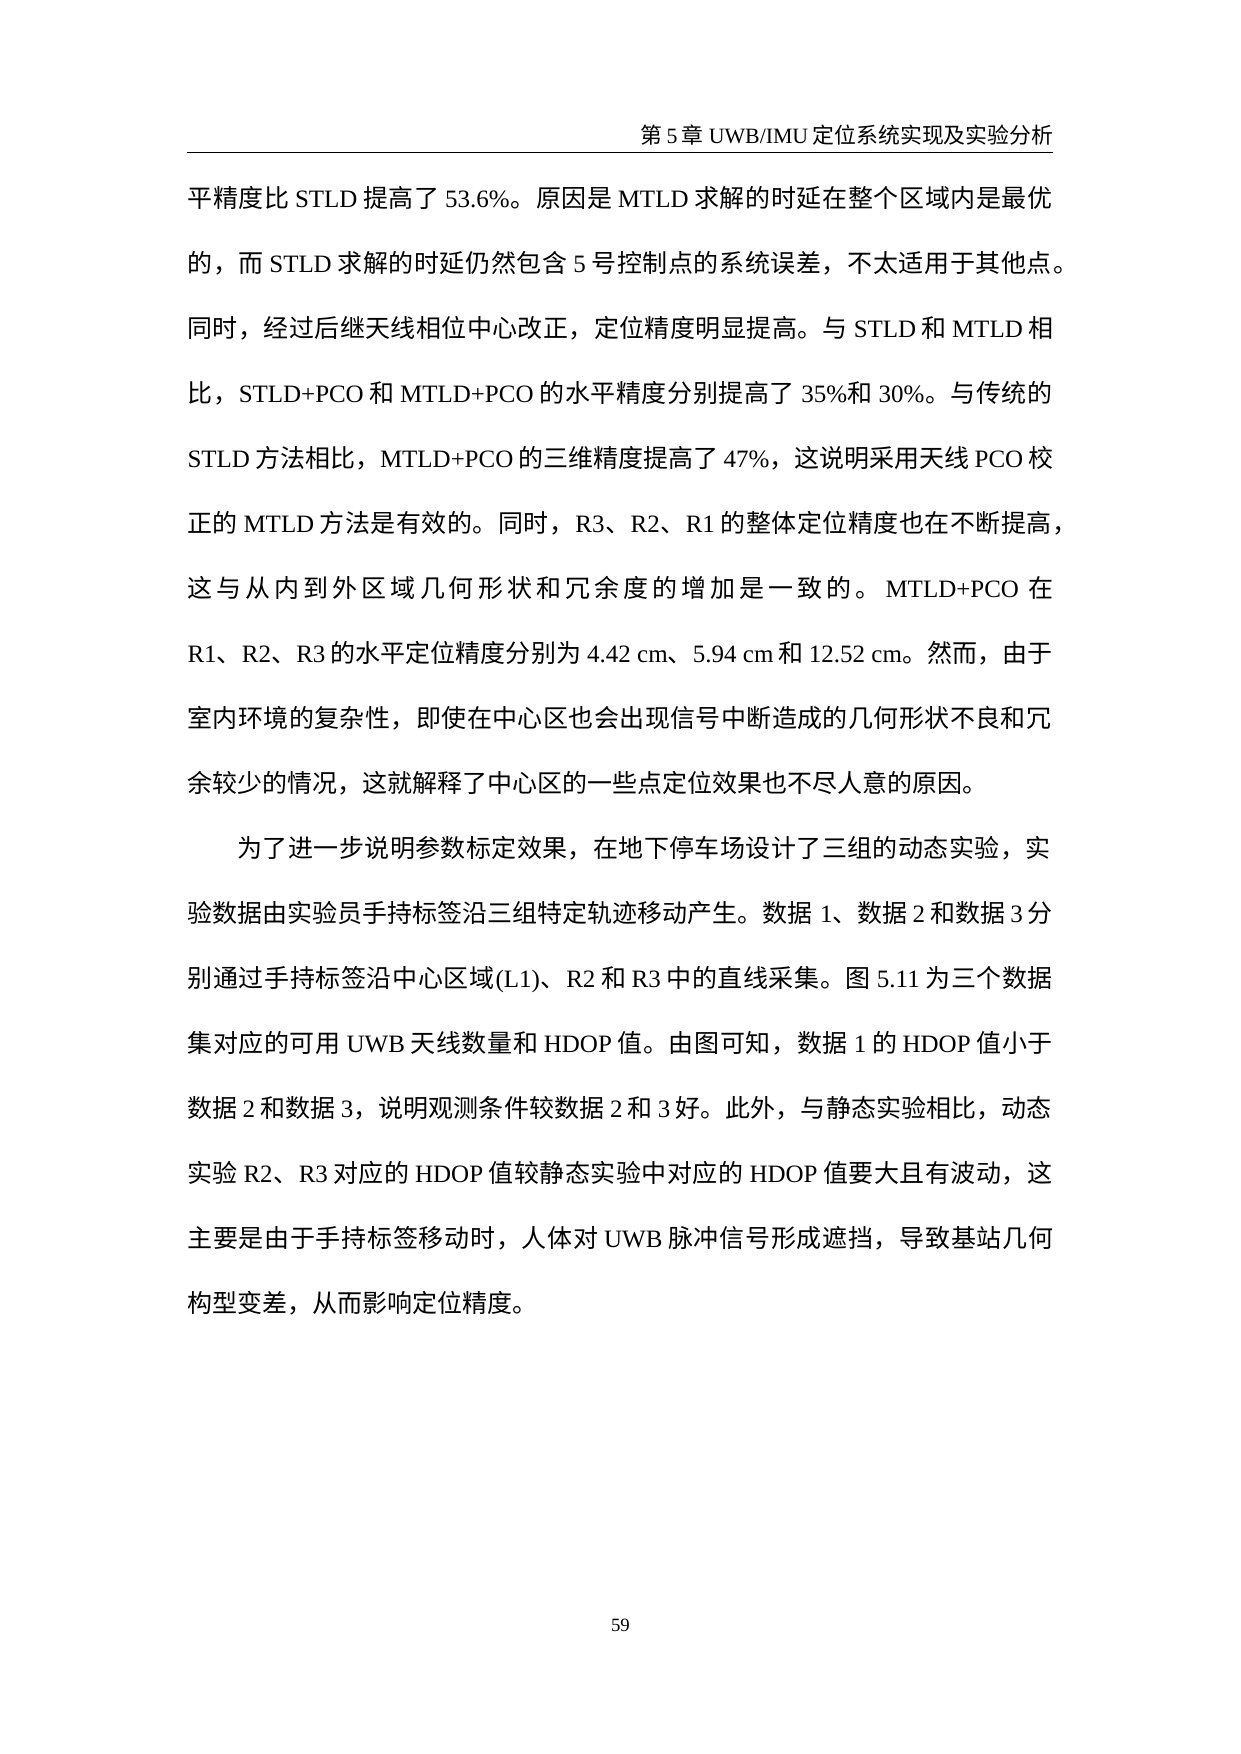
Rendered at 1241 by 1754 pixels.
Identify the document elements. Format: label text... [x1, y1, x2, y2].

text 为了进一步说明参数标定效果，在地下停车场设计了三组的动态实验，实验数据由实验员手持标签沿三组特定轨迹移动产生。数据1、数据2和数据3分别通过手持标签沿中心区域(L1)、R2和R3中的直线采集。图5.11为三个数据集对应的可用UWB天线数量和HDOP值。由图可知，数据1的HDOP值小于数据2和数据3，说明观测条件较数据2和3好。此外，与静态实验相比，动态实验R2、R3对应的HDOP值较静态实验中对应的HDOP值要大且有波动，这主要是由于手持标签移动时，人体对UWB脉冲信号形成遮挡，导致基站几何构型变差，从而影响定位精度。 [187, 814, 1053, 1334]
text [187, 164, 1053, 814]
